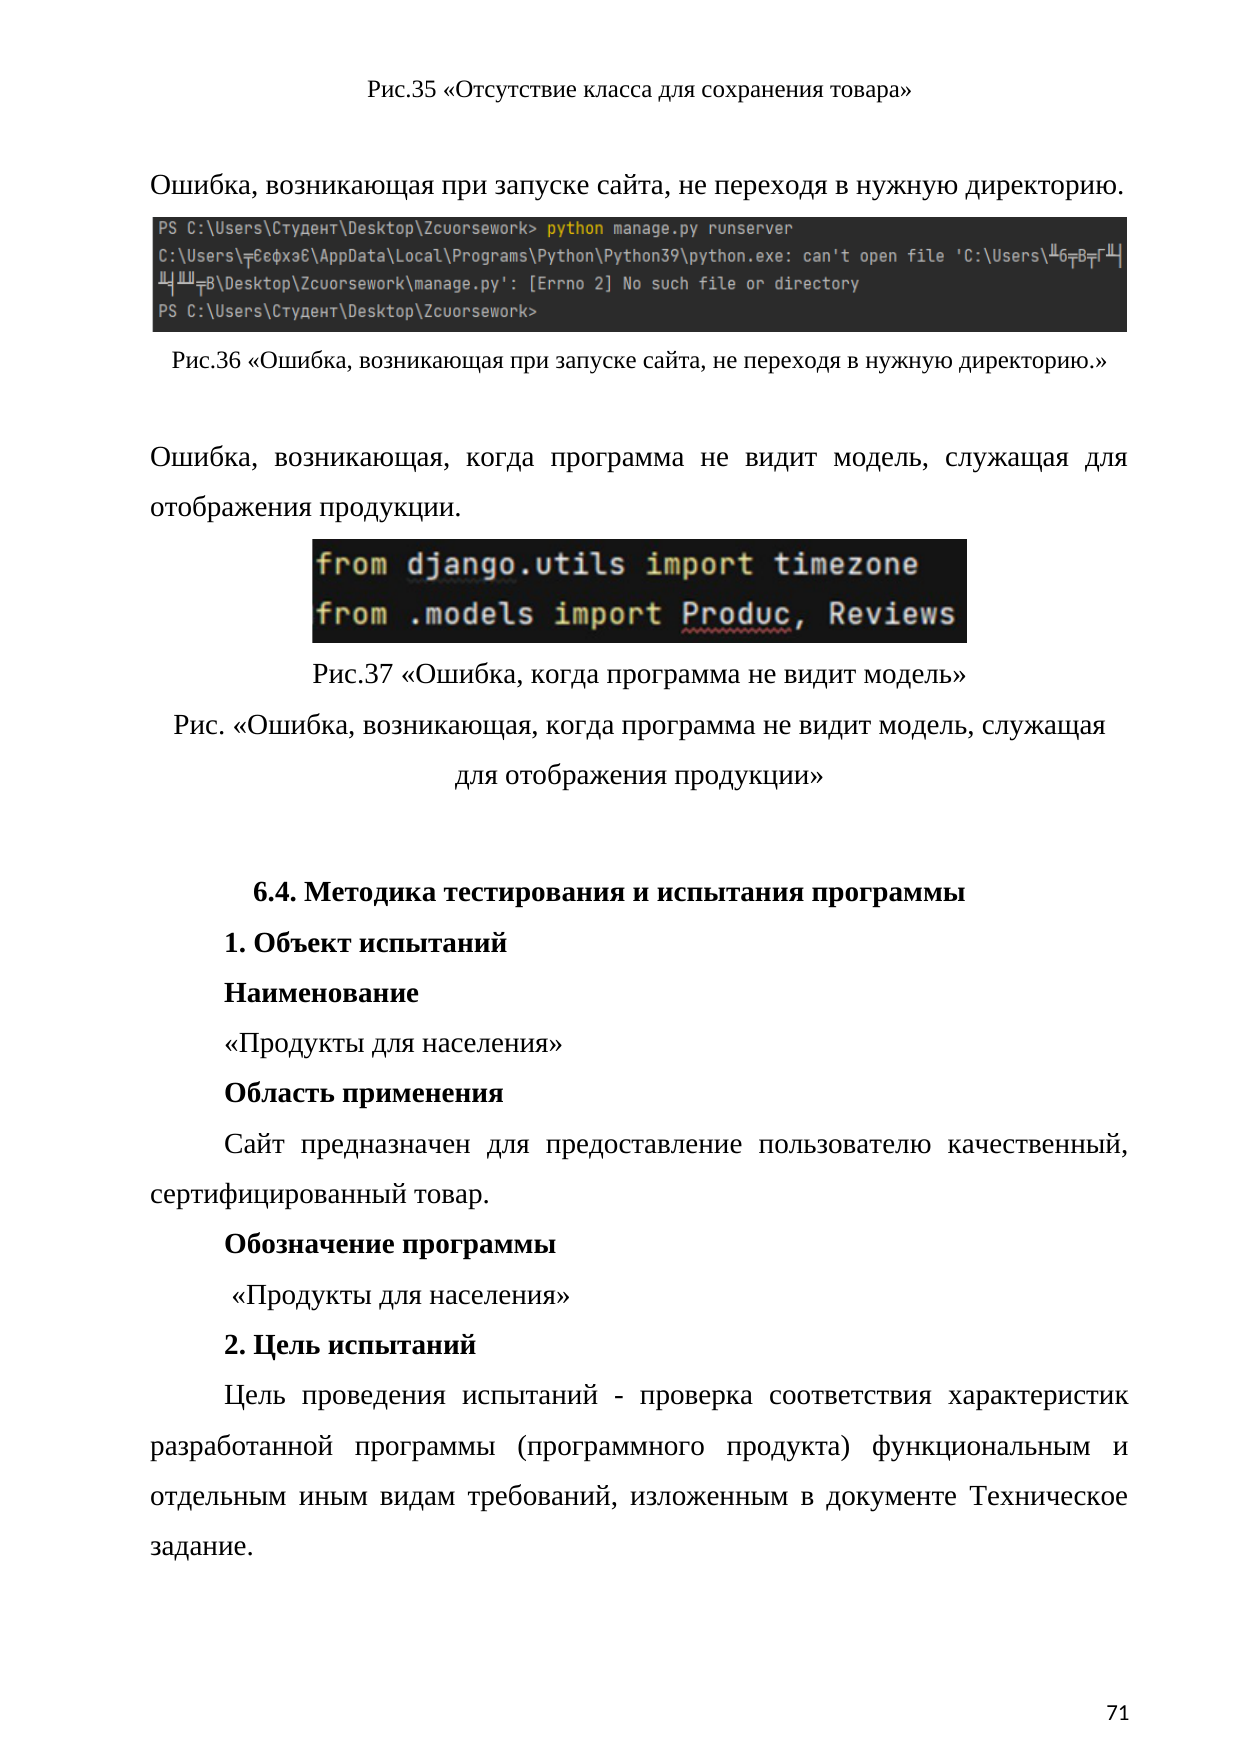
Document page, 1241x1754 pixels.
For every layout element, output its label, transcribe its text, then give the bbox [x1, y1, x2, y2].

text 2. Цель испытаний [150, 1327, 1129, 1361]
text Ошибка, возникающая при запуске сайта, не переходя в нужную директорию. [150, 167, 1129, 201]
text «Продукты для населения» [150, 1277, 1129, 1310]
text Рис.36 «Ошибка, возникающая при запуске сайта, не переходя в нужную директорию.» [150, 345, 1129, 374]
text 1. Объект испытаний [150, 925, 1129, 958]
text Рис.37 «Ошибка, когда программа не видит модель» [150, 656, 1129, 690]
picture [312, 539, 967, 643]
text Цель проведения испытаний - проверка соответствия характеристик разработанной программы (программного продукта) функциональным и отдельным иным видам требований, изложенным в документе Техническое задание. [150, 1377, 1129, 1562]
picture [152, 217, 1127, 332]
text Область применения [150, 1076, 1129, 1109]
text Ошибка, возникающая, когда программа не видит модель, служащая для отображения продукции. [150, 439, 1129, 523]
text Сайт предназначен для предоставление пользователю качественный, сертифицированный товар. [150, 1126, 1129, 1210]
text Рис.35 «Отсутствие класса для сохранения товара» [150, 74, 1129, 103]
text «Продукты для населения» [150, 1025, 1129, 1059]
text Обозначение программы [150, 1227, 1129, 1260]
text Наименование [150, 975, 1129, 1008]
text Рис. «Ошибка, возникающая, когда программа не видит модель, служащая для отображения продукции» [150, 707, 1129, 791]
subtitle 6.4. Методика тестирования и испытания программы [224, 874, 1129, 908]
